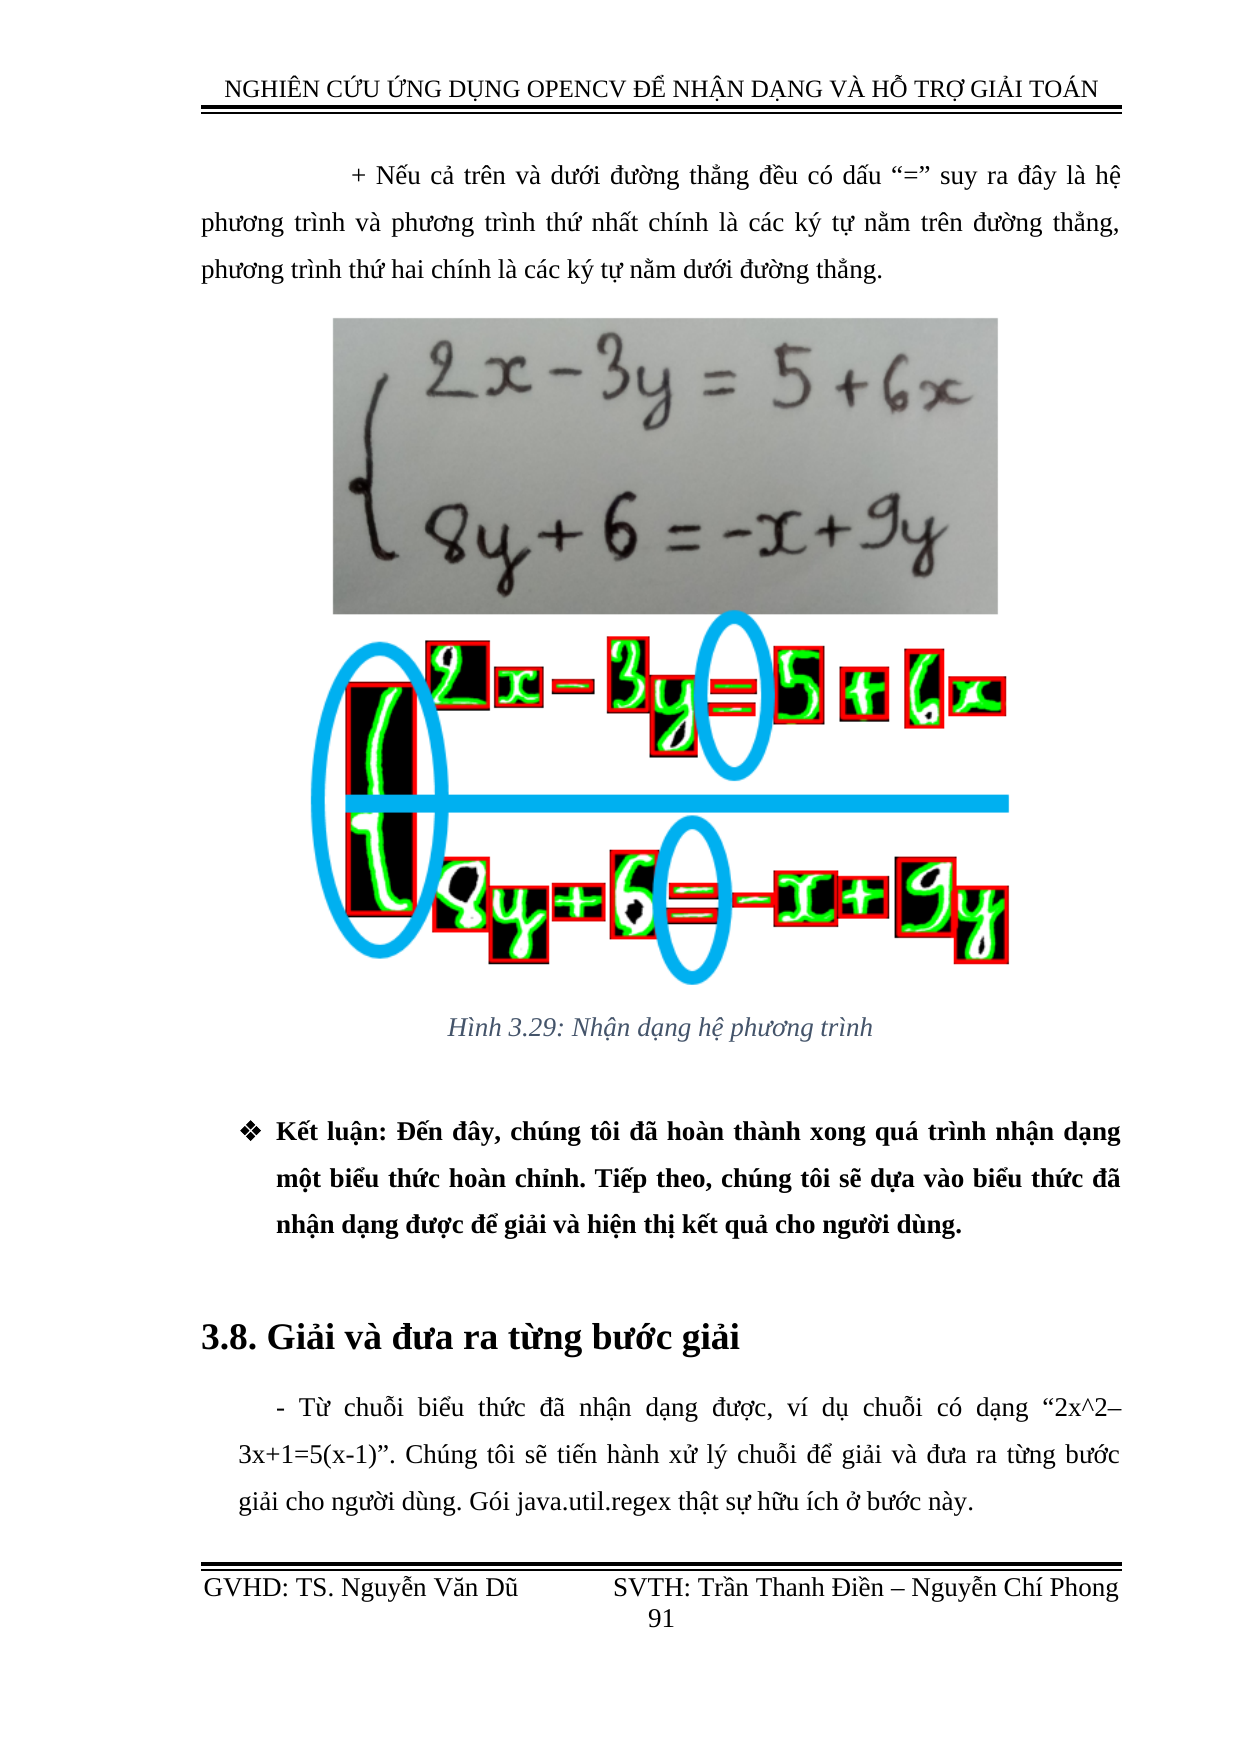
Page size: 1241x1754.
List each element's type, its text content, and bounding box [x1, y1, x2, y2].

text + Nếu cả trên và dưới đường thẳng đều có dấu “=” suy ra đây là hệ phương trình và phương trình thứ nhất chính là các ký tự nằm trên đường thẳng, phương trình thứ hai chính là các ký tự nằm dưới đường thẳng. [201, 159, 1122, 284]
subtitle Giải và đưa ra từng bước giải [201, 1314, 1122, 1357]
text Hình 3.29: Nhận dạng hệ phương trình [201, 1011, 1122, 1042]
picture [274, 299, 1049, 996]
list Kết luận: Đến đây, chúng tôi đã hoàn thành xong quá trình nhận dạng một biểu thức hoàn chỉnh. Tiếp theo, chúng tôi sẽ dựa vào biểu thức đã nhận dạng được để giải và hiện thị kết quả cho người dùng. [238, 1115, 1122, 1239]
text - Từ chuỗi biểu thức đã nhận dạng được, ví dụ chuỗi có dạng “2x^2–3x+1=5(x-1)”. Chúng tôi sẽ tiến hành xử lý chuỗi để giải và đưa ra từng bước giải cho người dùng. Gói java.util.regex thật sự hữu ích ở bước này. [238, 1391, 1122, 1516]
